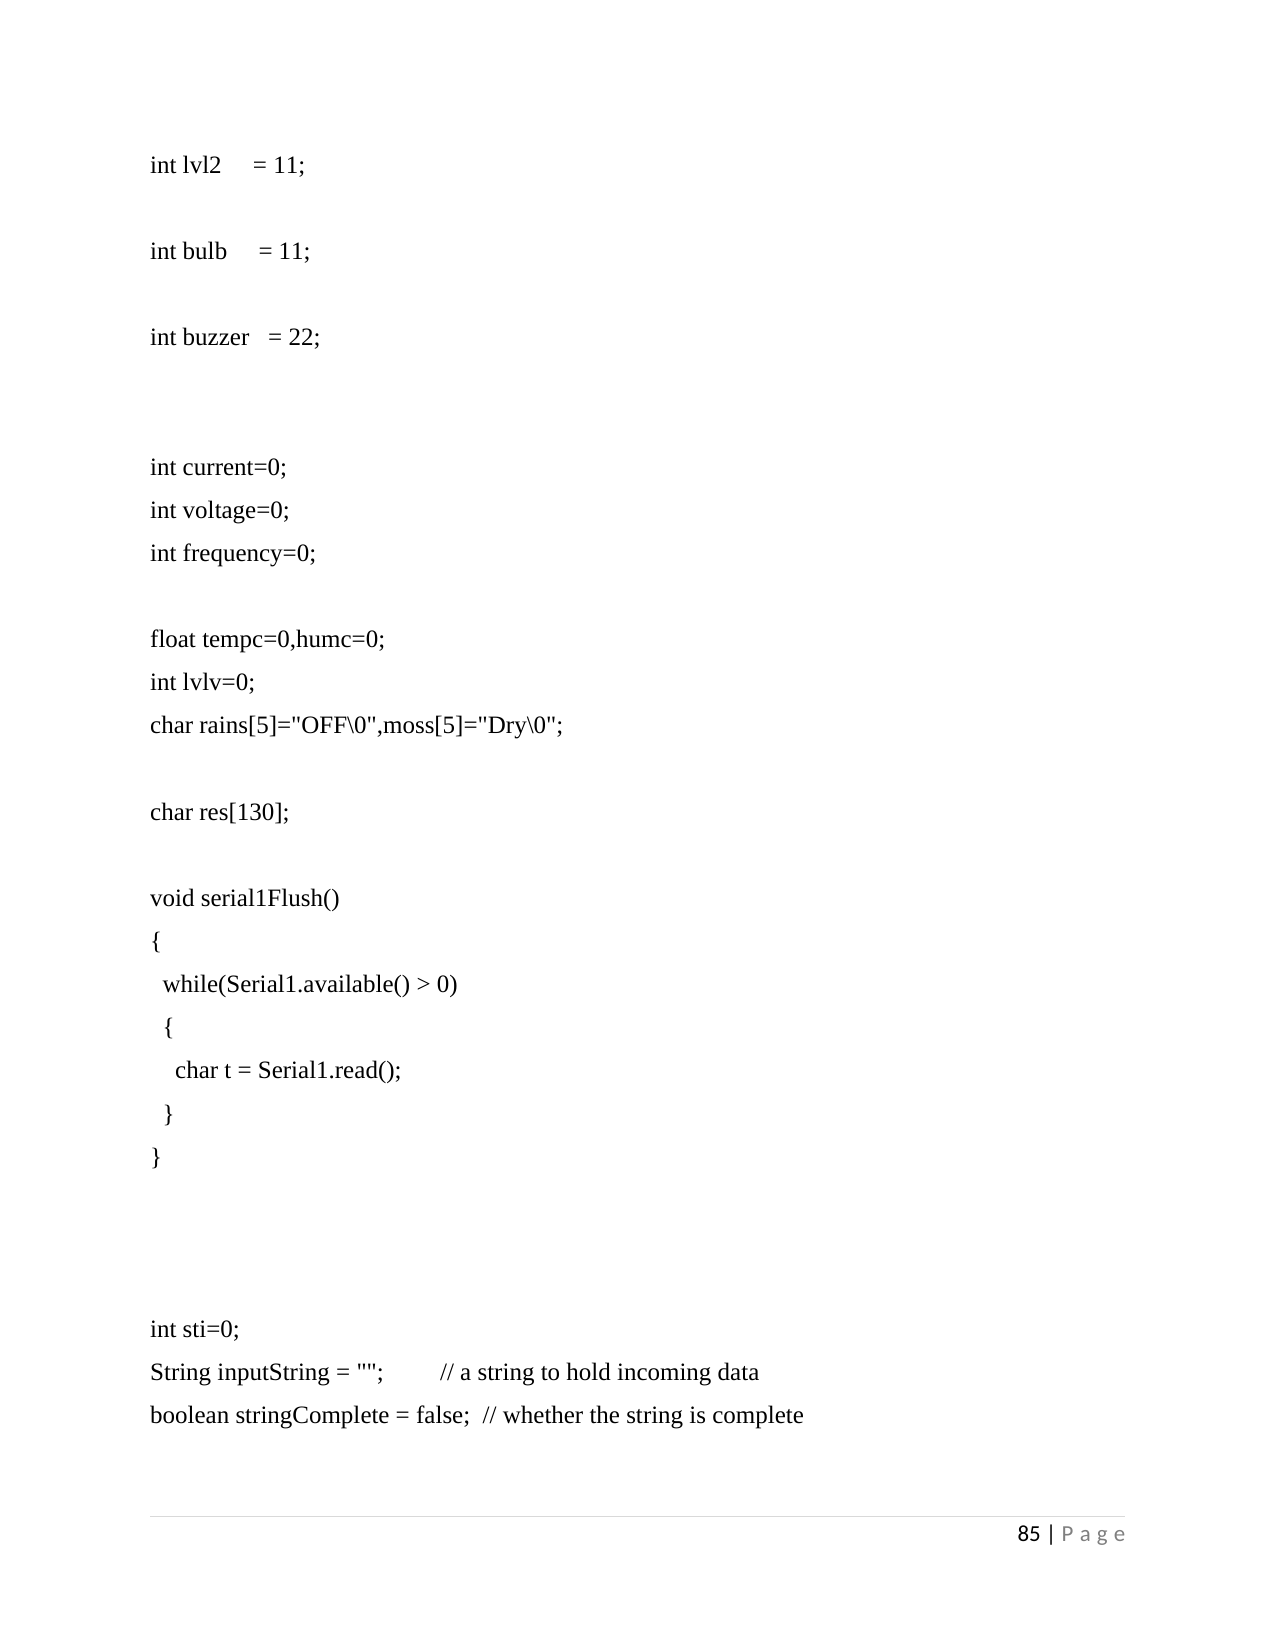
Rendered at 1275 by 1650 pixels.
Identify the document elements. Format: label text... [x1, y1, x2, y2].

text boolean stringComplete = false; // whether the string is complete [150, 1401, 1125, 1429]
text char t = Serial1.read(); [150, 1056, 1125, 1084]
text { [150, 926, 1125, 955]
text int voltage=0; [150, 495, 1125, 524]
text int lvl2 = 11; [150, 150, 1125, 179]
text int sti=0; [150, 1314, 1125, 1343]
text int bulb = 11; [150, 236, 1125, 265]
text float tempc=0,humc=0; [150, 624, 1125, 653]
text char res[130]; [150, 797, 1125, 826]
text char rains[5]="OFF\0",moss[5]="Dry\0"; [150, 711, 1125, 739]
text void serial1Flush() [150, 883, 1125, 912]
text int buzzer = 22; [150, 322, 1125, 351]
text } [150, 1099, 1125, 1127]
text int current=0; [150, 452, 1125, 481]
text String inputString = ""; // a string to hold incoming data [150, 1357, 1125, 1386]
text while(Serial1.available() > 0) [150, 969, 1125, 998]
text int frequency=0; [150, 538, 1125, 567]
text int lvlv=0; [150, 667, 1125, 696]
text } [150, 1142, 1125, 1171]
text { [150, 1012, 1125, 1041]
